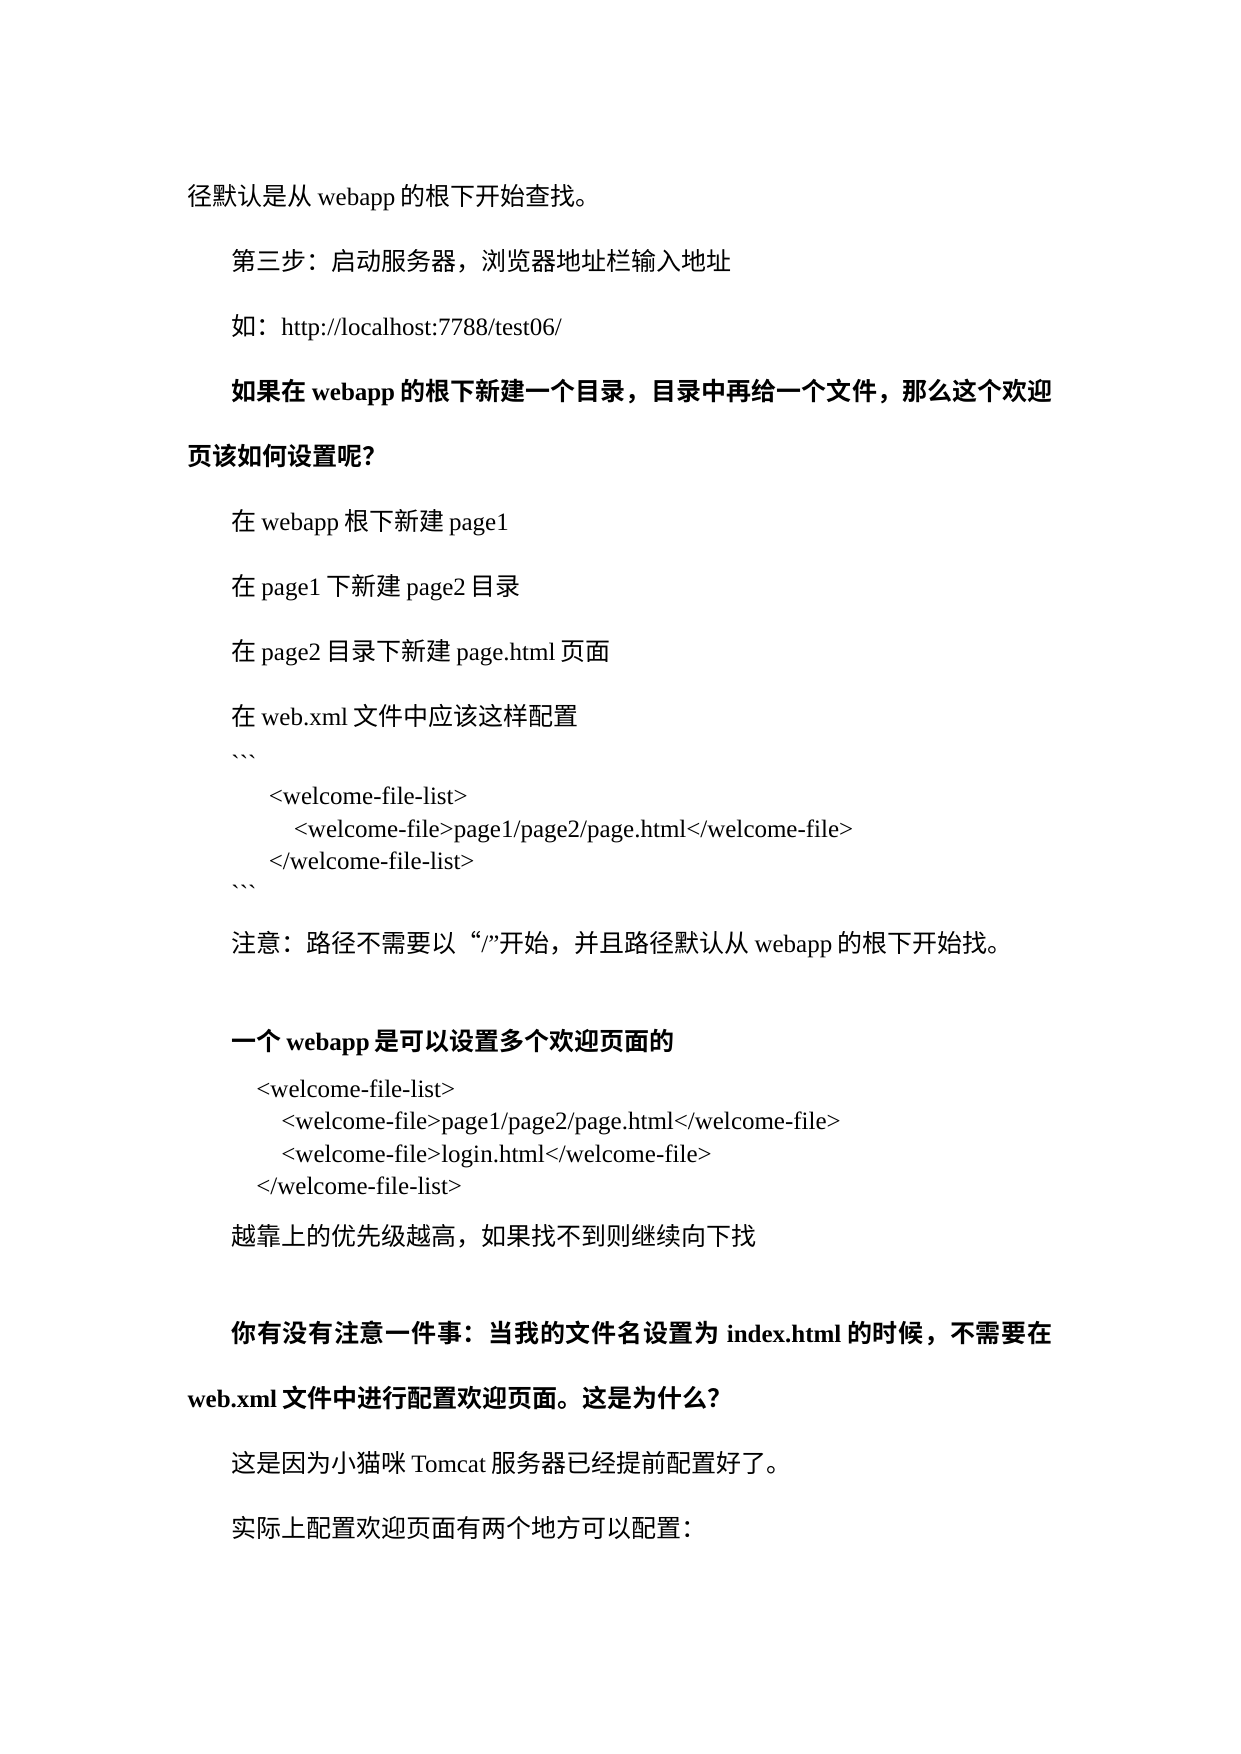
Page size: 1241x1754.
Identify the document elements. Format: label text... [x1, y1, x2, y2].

text <welcome-file-list> [187, 1072, 1053, 1104]
text 一个webapp是可以设置多个欢迎页面的 [187, 1007, 1053, 1072]
text 在webapp根下新建page1 [187, 487, 1053, 552]
text <welcome-file-list> [187, 779, 1053, 812]
text <welcome-file>page1/page2/page.html</welcome-file> [187, 1104, 1053, 1137]
text 注意：路径不需要以“/”开始，并且路径默认从webapp的根下开始找。 [187, 909, 1053, 974]
text 如果在webapp的根下新建一个目录，目录中再给一个文件，那么这个欢迎页该如何设置呢？ [187, 357, 1053, 487]
text 实际上配置欢迎页面有两个地方可以配置： [187, 1494, 1053, 1559]
text ``` [187, 747, 1053, 779]
text 在page1下新建page2目录 [187, 552, 1053, 617]
text 越靠上的优先级越高，如果找不到则继续向下找 [187, 1202, 1053, 1267]
text </welcome-file-list> [187, 1169, 1053, 1202]
text 在page2目录下新建page.html页面 [187, 617, 1053, 682]
text </welcome-file-list> [187, 844, 1053, 877]
text ``` [187, 877, 1053, 909]
text 在web.xml文件中应该这样配置 [187, 682, 1053, 747]
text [187, 162, 1053, 227]
text <welcome-file>page1/page2/page.html</welcome-file> [187, 812, 1053, 844]
text <welcome-file>login.html</welcome-file> [187, 1137, 1053, 1169]
text 如：http://localhost:7788/test06/ [187, 292, 1053, 357]
text 第三步：启动服务器，浏览器地址栏输入地址 [187, 227, 1053, 292]
text 这是因为小猫咪Tomcat服务器已经提前配置好了。 [187, 1429, 1053, 1494]
text 你有没有注意一件事：当我的文件名设置为index.html的时候，不需要在web.xml文件中进行配置欢迎页面。这是为什么？ [187, 1299, 1053, 1429]
